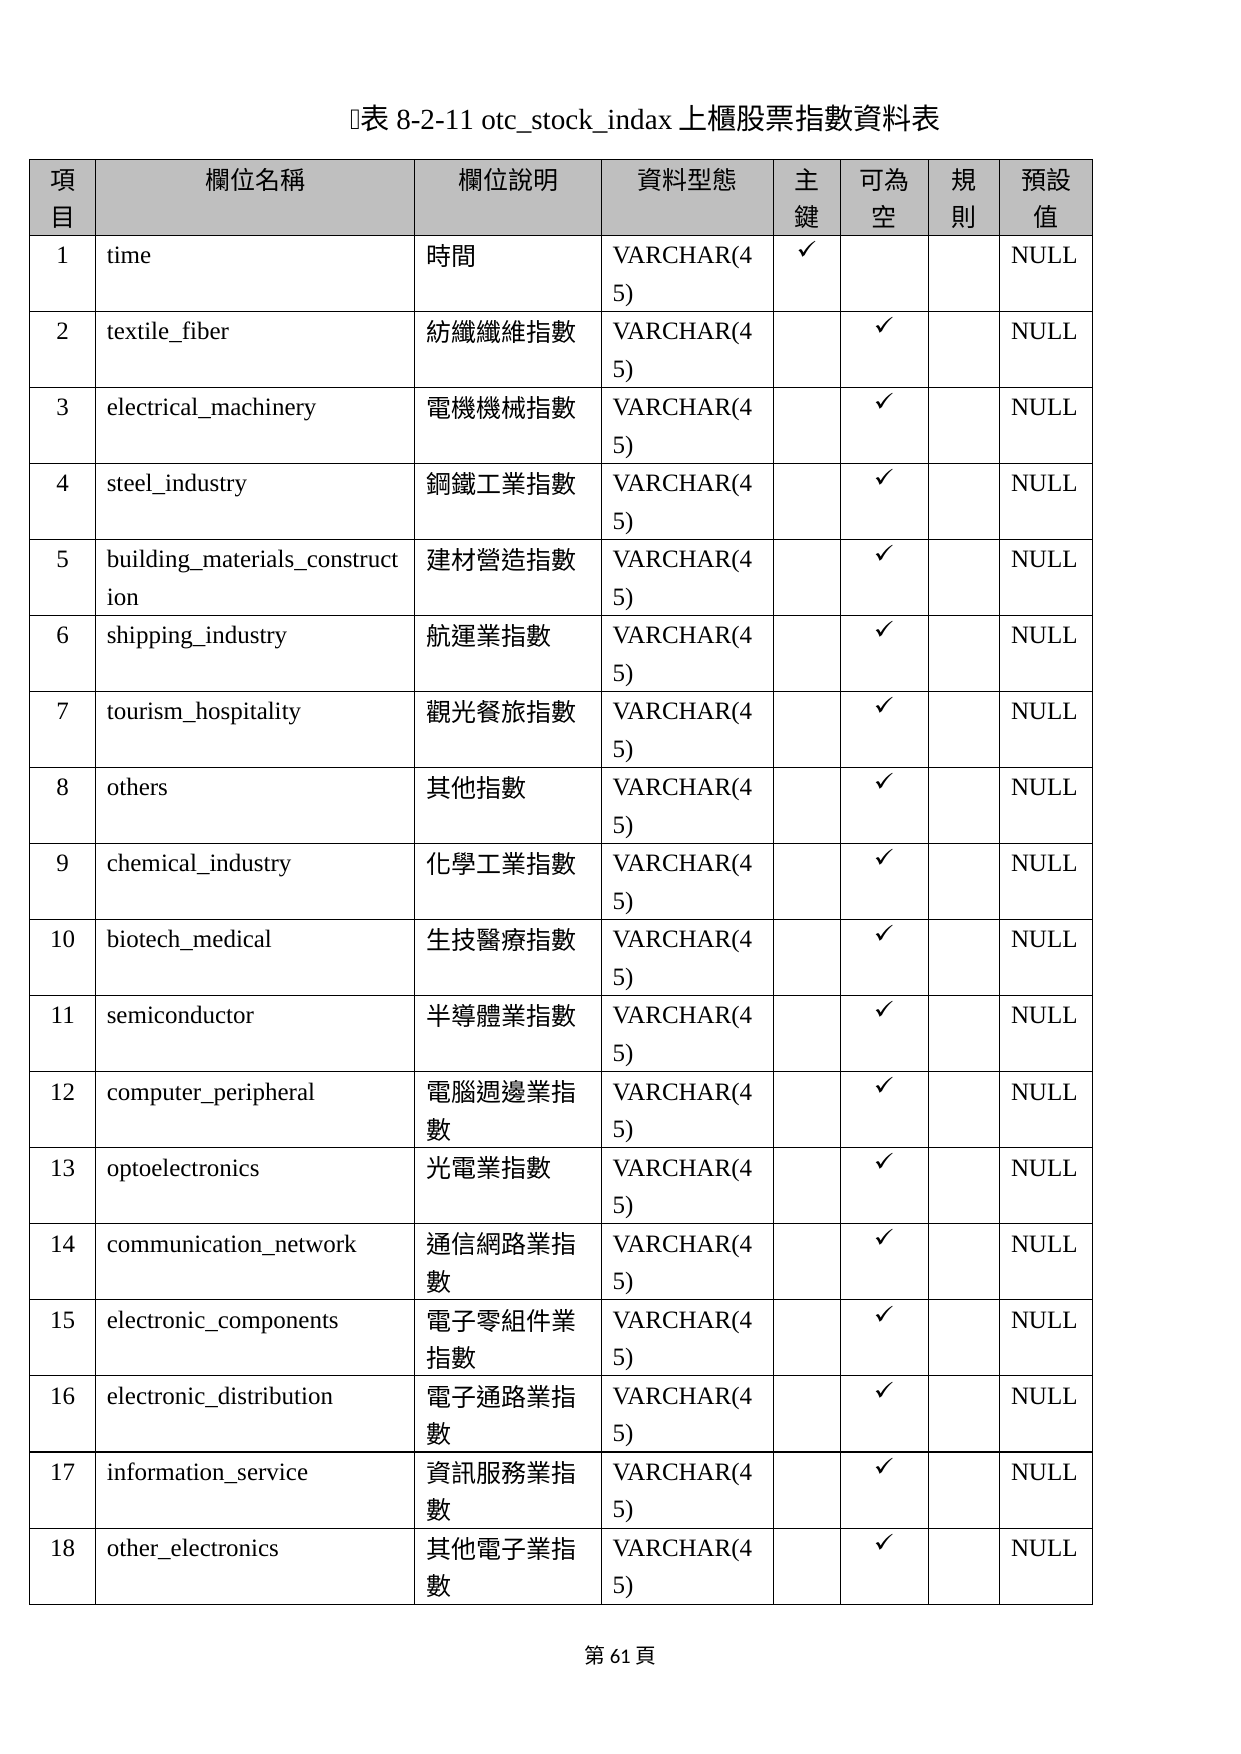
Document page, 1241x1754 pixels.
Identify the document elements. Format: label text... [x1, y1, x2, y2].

table_cell [841, 236, 928, 311]
table_cell 化學工業指數 [415, 844, 601, 919]
table_cell 資訊服務業指數 [415, 1453, 601, 1527]
table_cell chemical_industry [96, 844, 414, 919]
table_cell 8 [30, 768, 95, 843]
table_cell NULL [1000, 388, 1092, 463]
table_cell 12 [30, 1072, 95, 1147]
table_cell 半導體業指數 [415, 996, 601, 1071]
table_cell VARCHAR(45) [602, 616, 773, 691]
table_cell 航運業指數 [415, 616, 601, 691]
table_cell [929, 388, 999, 463]
table_cell 17 [30, 1453, 95, 1527]
table_cell [774, 1300, 840, 1375]
table_cell [929, 996, 999, 1071]
table_cell NULL [1000, 768, 1092, 843]
table_cell NULL [1000, 844, 1092, 919]
table_cell 通信網路業指數 [415, 1224, 601, 1299]
table_cell 其他指數 [415, 768, 601, 843]
table_cell 電機機械指數 [415, 388, 601, 463]
table_cell [841, 1376, 928, 1451]
table_cell NULL [1000, 1072, 1092, 1147]
table_cell VARCHAR(45) [602, 996, 773, 1071]
table_header 欄位說明 [415, 160, 601, 235]
table_cell 觀光餐旅指數 [415, 692, 601, 767]
table_cell [929, 692, 999, 767]
table_cell [774, 616, 840, 691]
table_cell [929, 1300, 999, 1375]
table_cell [841, 1148, 928, 1223]
table_cell [774, 236, 840, 311]
table_cell [774, 1529, 840, 1603]
table_cell NULL [1000, 236, 1092, 311]
table_cell 光電業指數 [415, 1148, 601, 1223]
table_cell 11 [30, 996, 95, 1071]
table_cell VARCHAR(45) [602, 388, 773, 463]
table_cell NULL [1000, 920, 1092, 995]
table_cell NULL [1000, 1224, 1092, 1299]
table_cell 3 [30, 388, 95, 463]
table_cell [841, 1529, 928, 1603]
table_cell [841, 768, 928, 843]
table_cell 14 [30, 1224, 95, 1299]
table_cell NULL [1000, 692, 1092, 767]
table_cell [929, 1148, 999, 1223]
table_cell VARCHAR(45) [602, 1224, 773, 1299]
table_cell communication_network [96, 1224, 414, 1299]
table_header 項目 [30, 160, 95, 235]
table_cell tourism_hospitality [96, 692, 414, 767]
table_cell [929, 1453, 999, 1527]
table_cell [929, 768, 999, 843]
table_cell [774, 996, 840, 1071]
table_cell [774, 768, 840, 843]
table_cell 7 [30, 692, 95, 767]
table_cell [841, 616, 928, 691]
table_cell others [96, 768, 414, 843]
table_cell [774, 1148, 840, 1223]
table_header 可為空 [841, 160, 928, 235]
table_cell [774, 464, 840, 539]
table_cell 18 [30, 1529, 95, 1603]
table_cell 5 [30, 540, 95, 615]
table_cell [774, 692, 840, 767]
table_cell NULL [1000, 616, 1092, 691]
table_cell 6 [30, 616, 95, 691]
table_cell VARCHAR(45) [602, 920, 773, 995]
table_cell [774, 388, 840, 463]
table_cell 建材營造指數 [415, 540, 601, 615]
table_cell building_materials_construction [96, 540, 414, 615]
table_cell NULL [1000, 1300, 1092, 1375]
table_cell 4 [30, 464, 95, 539]
table_cell 生技醫療指數 [415, 920, 601, 995]
table_cell [774, 920, 840, 995]
table_header 預設值 [1000, 160, 1092, 235]
table_cell [929, 844, 999, 919]
table_cell VARCHAR(45) [602, 692, 773, 767]
table_cell NULL [1000, 1148, 1092, 1223]
table_cell [841, 1224, 928, 1299]
table_cell [929, 1224, 999, 1299]
table_cell VARCHAR(45) [602, 464, 773, 539]
table_cell [929, 616, 999, 691]
table_cell VARCHAR(45) [602, 1453, 773, 1527]
table_cell [929, 920, 999, 995]
table_cell 1 [30, 236, 95, 311]
table_cell VARCHAR(45) [602, 1300, 773, 1375]
table_cell [929, 236, 999, 311]
table_cell 紡纖纖維指數 [415, 312, 601, 387]
table_cell 10 [30, 920, 95, 995]
table_cell [774, 1453, 840, 1527]
table_cell [774, 1072, 840, 1147]
table_cell [841, 1072, 928, 1147]
table_cell computer_peripheral [96, 1072, 414, 1147]
table_cell 鋼鐵工業指數 [415, 464, 601, 539]
table_cell [841, 388, 928, 463]
table_cell [841, 312, 928, 387]
table_cell 16 [30, 1376, 95, 1451]
table_cell textile_fiber [96, 312, 414, 387]
table_cell [929, 1529, 999, 1603]
table_cell VARCHAR(45) [602, 1148, 773, 1223]
table_cell [929, 464, 999, 539]
table_cell VARCHAR(45) [602, 1376, 773, 1451]
table_cell VARCHAR(45) [602, 1072, 773, 1147]
table_cell NULL [1000, 1376, 1092, 1451]
table_cell 電子零組件業指數 [415, 1300, 601, 1375]
table_header 資料型態 [602, 160, 773, 235]
table_cell 電子通路業指數 [415, 1376, 601, 1451]
table_cell [774, 844, 840, 919]
table_cell [774, 540, 840, 615]
table_cell [841, 464, 928, 539]
table_cell [841, 996, 928, 1071]
table_cell 其他電子業指數 [415, 1529, 601, 1603]
table_header 主鍵 [774, 160, 840, 235]
table_cell information_service [96, 1453, 414, 1527]
table_cell [774, 1376, 840, 1451]
table_header 規則 [929, 160, 999, 235]
table_cell NULL [1000, 1529, 1092, 1603]
table_cell [841, 1453, 928, 1527]
table_cell VARCHAR(45) [602, 844, 773, 919]
table_cell 2 [30, 312, 95, 387]
table_cell 電腦週邊業指數 [415, 1072, 601, 1147]
table_cell time [96, 236, 414, 311]
table_cell VARCHAR(45) [602, 236, 773, 311]
table_cell other_electronics [96, 1529, 414, 1603]
table_cell [929, 540, 999, 615]
table_cell NULL [1000, 1453, 1092, 1527]
table_cell VARCHAR(45) [602, 768, 773, 843]
table_cell [841, 844, 928, 919]
table_cell NULL [1000, 464, 1092, 539]
table_cell electronic_components [96, 1300, 414, 1375]
table_cell 15 [30, 1300, 95, 1375]
table_cell 9 [30, 844, 95, 919]
table_cell NULL [1000, 996, 1092, 1071]
table_cell semiconductor [96, 996, 414, 1071]
table_cell biotech_medical [96, 920, 414, 995]
table_cell 13 [30, 1148, 95, 1223]
table_cell steel_industry [96, 464, 414, 539]
table_cell shipping_industry [96, 616, 414, 691]
table_cell electrical_machinery [96, 388, 414, 463]
table_cell optoelectronics [96, 1148, 414, 1223]
table_cell NULL [1000, 540, 1092, 615]
table_cell NULL [1000, 312, 1092, 387]
table_cell VARCHAR(45) [602, 540, 773, 615]
table_cell [841, 920, 928, 995]
table_header 欄位名稱 [96, 160, 414, 235]
table_cell [929, 312, 999, 387]
table_cell VARCHAR(45) [602, 1529, 773, 1603]
table_cell [774, 1224, 840, 1299]
table_cell [841, 692, 928, 767]
table_cell [774, 312, 840, 387]
table_cell [841, 540, 928, 615]
table_cell electronic_distribution [96, 1376, 414, 1451]
table_cell VARCHAR(45) [602, 312, 773, 387]
table_cell [929, 1072, 999, 1147]
table_cell 時間 [415, 236, 601, 311]
table_cell [841, 1300, 928, 1375]
table_cell [929, 1376, 999, 1451]
